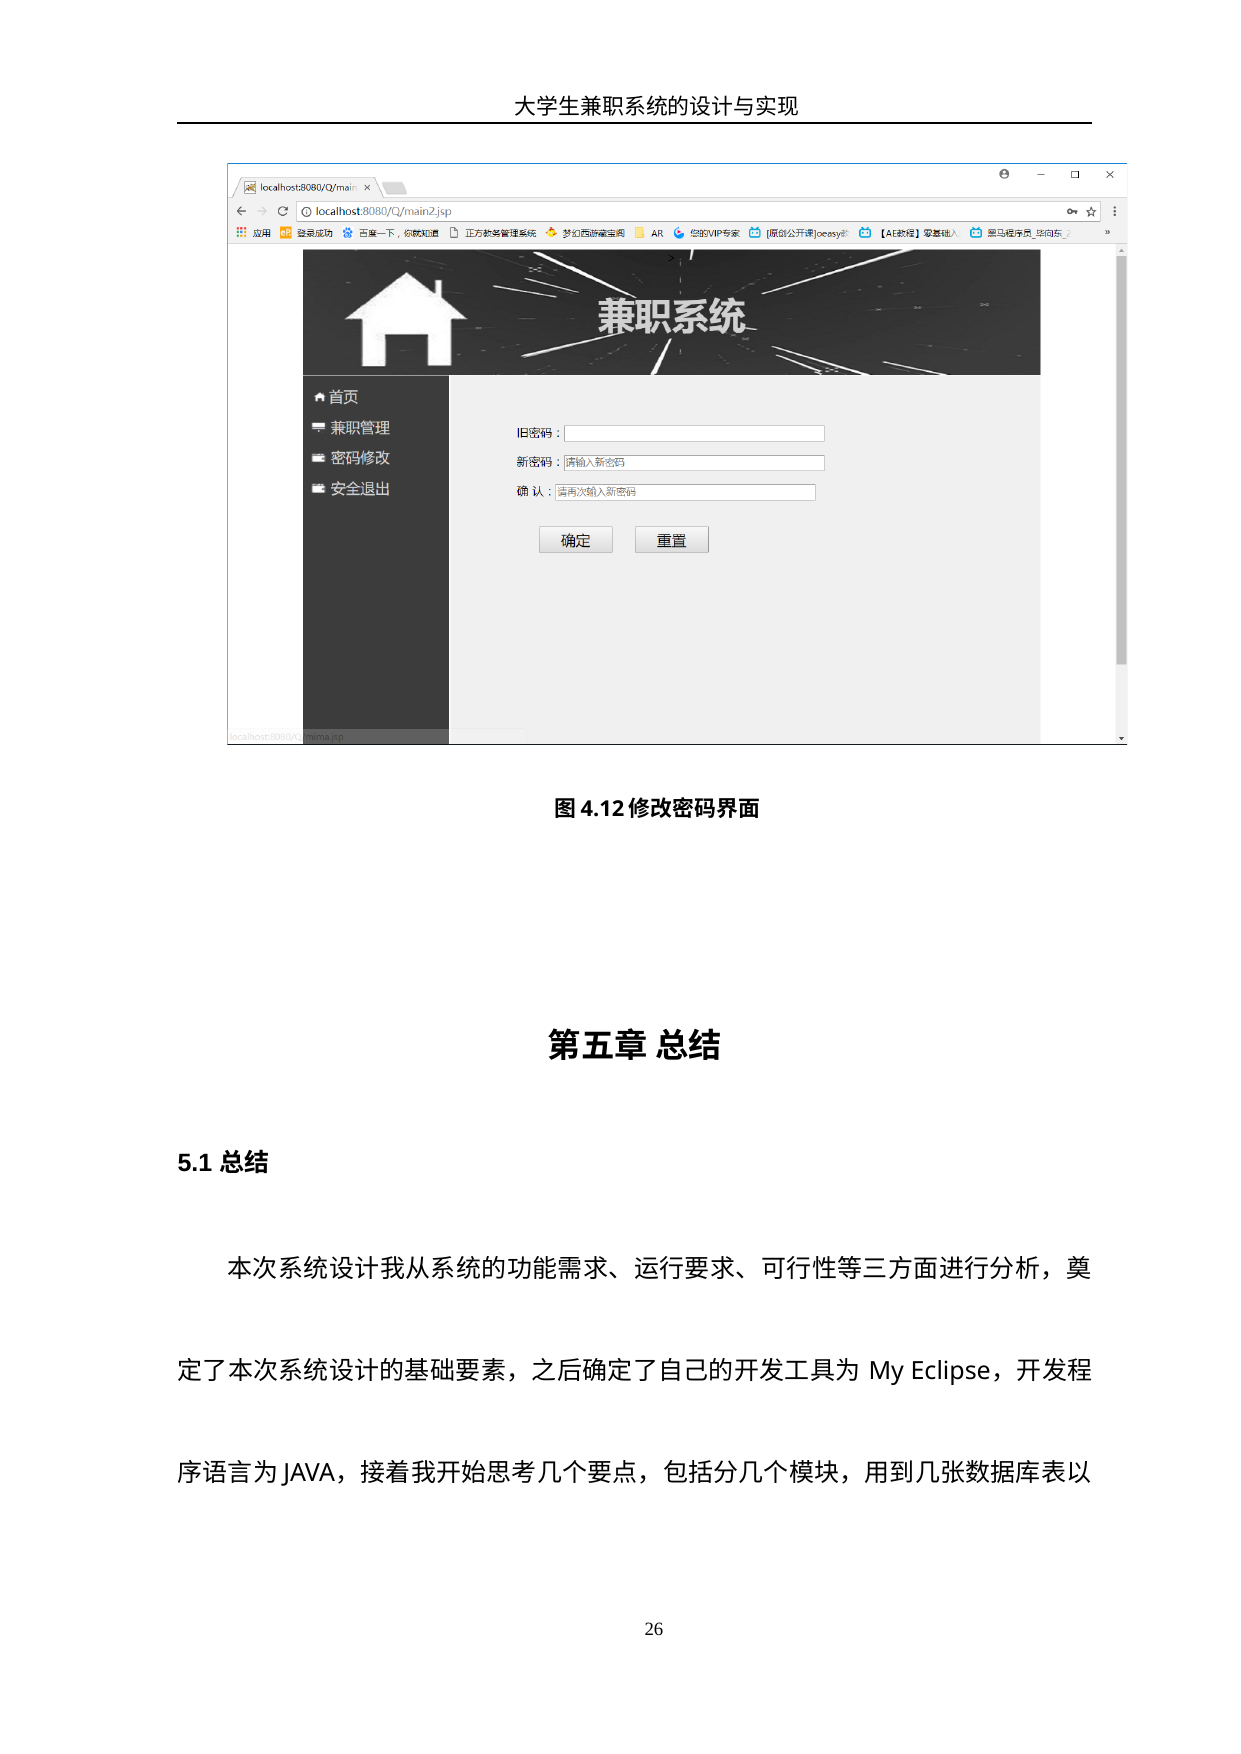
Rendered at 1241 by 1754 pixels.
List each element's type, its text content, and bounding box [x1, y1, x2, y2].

subtitle 第五章 总结 [177, 1009, 1092, 1077]
picture [227, 163, 1128, 745]
subtitle 5.1 总结 [177, 1126, 1092, 1194]
text 图4.12修改密码界面 [177, 789, 1092, 823]
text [177, 1233, 1092, 1505]
